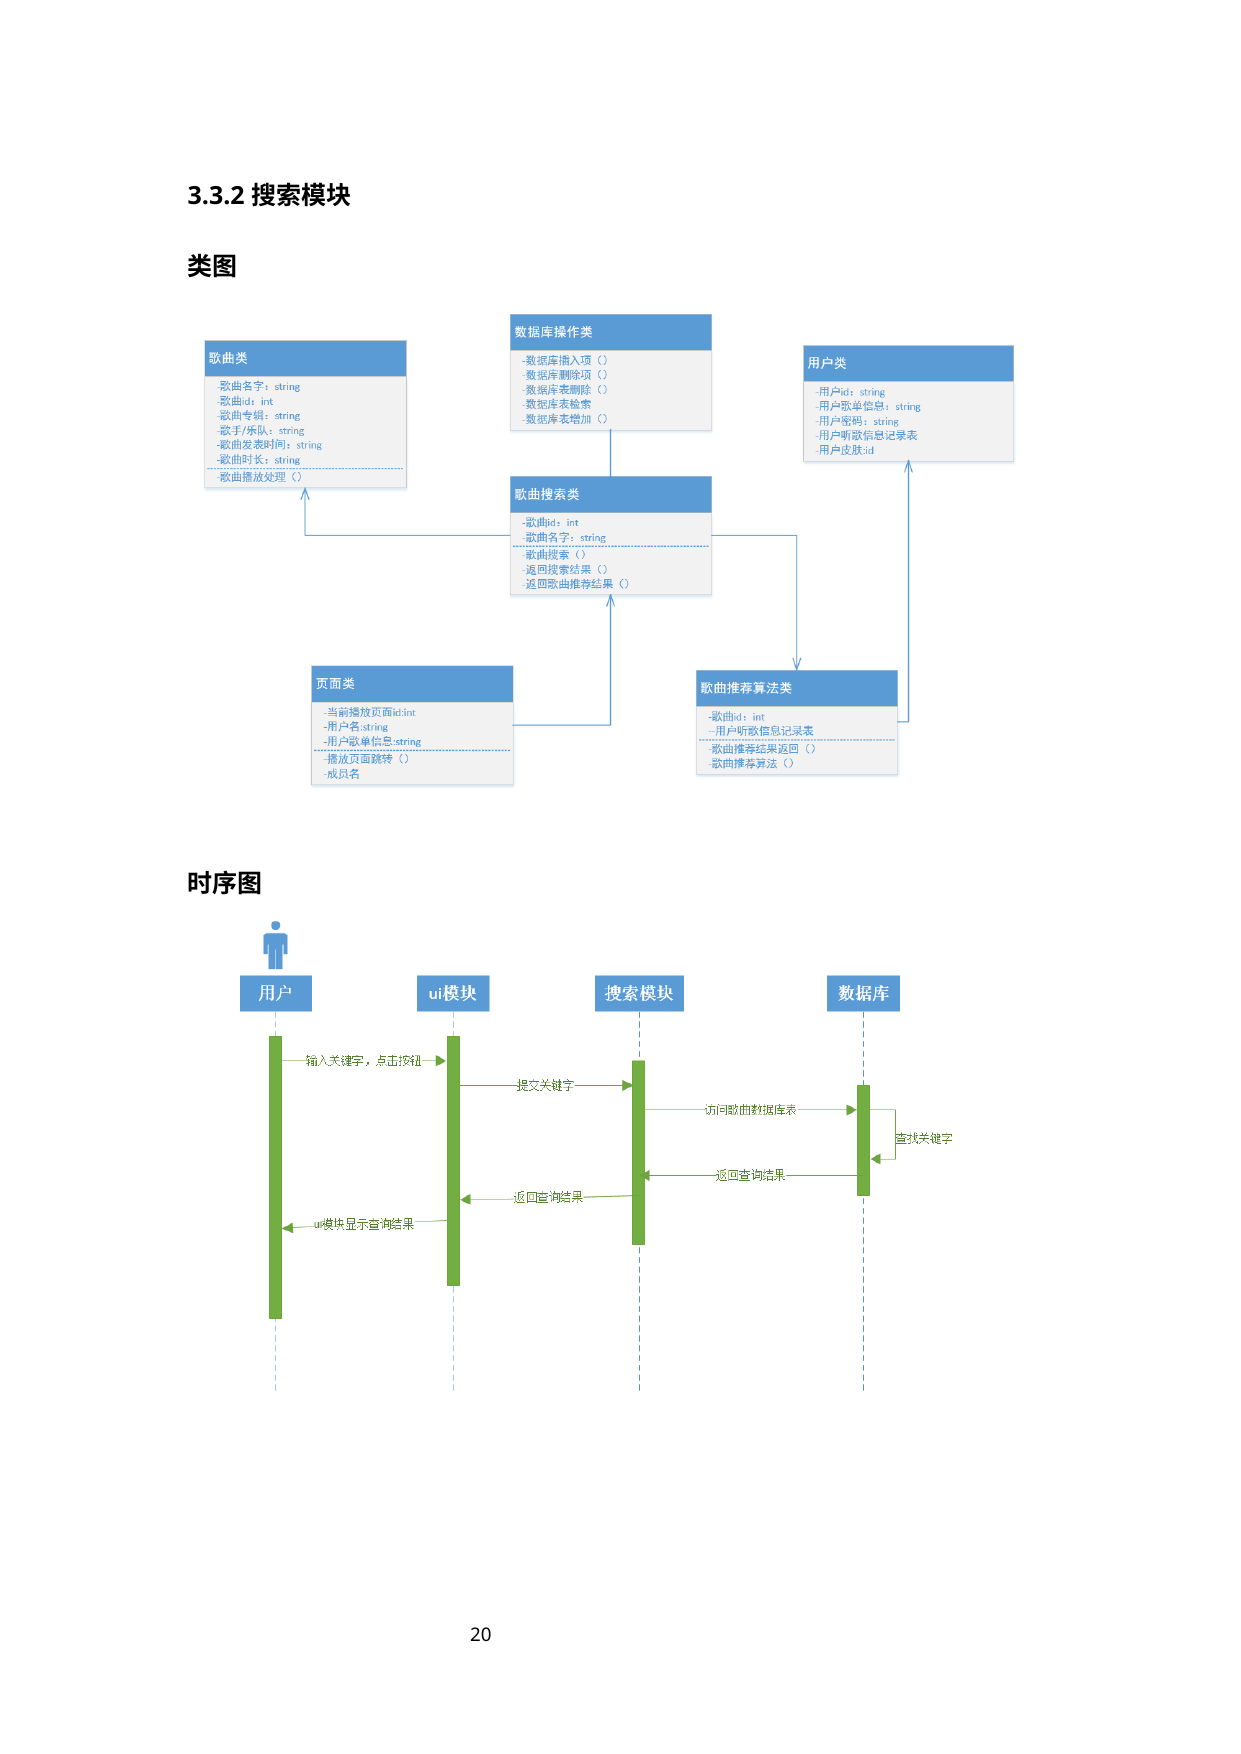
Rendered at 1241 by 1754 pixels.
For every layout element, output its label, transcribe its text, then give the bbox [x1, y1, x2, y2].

text 类图 [187, 242, 1053, 286]
subtitle 3.3.2 搜索模块 [187, 171, 1053, 215]
picture [156, 909, 1022, 1419]
picture [175, 296, 1040, 829]
